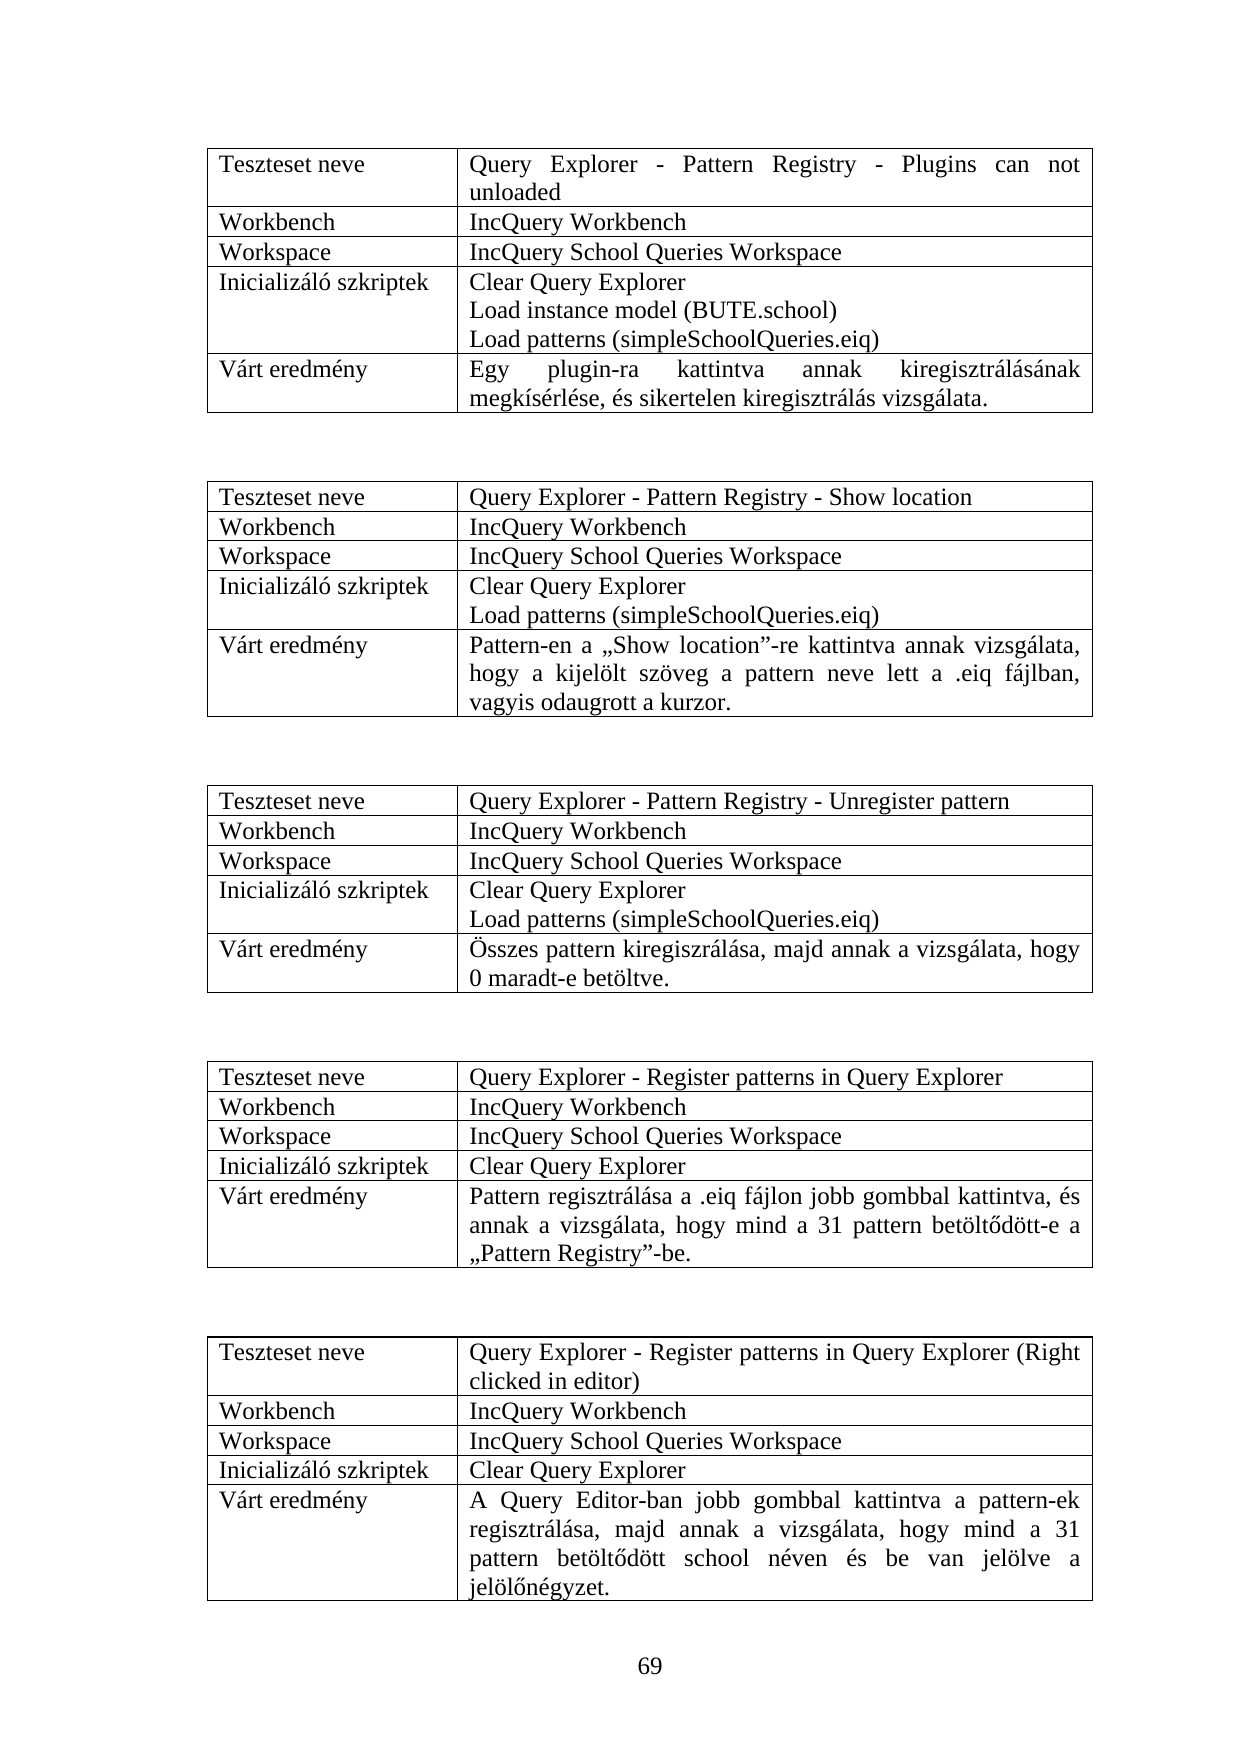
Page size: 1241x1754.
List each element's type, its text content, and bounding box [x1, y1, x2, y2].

table_cell Inicializáló szkriptek [208, 571, 457, 629]
table_cell Workbench [208, 1396, 457, 1425]
table_cell Összes pattern kiregiszrálása, majd annak a vizsgálata, hogy 0 maradt-e betöltve. [458, 934, 1092, 992]
table_cell Inicializáló szkriptek [208, 1456, 457, 1484]
table_cell IncQuery School Queries Workspace [458, 541, 1092, 570]
table_cell Workspace [208, 541, 457, 570]
table_cell IncQuery Workbench [458, 1396, 1092, 1425]
table_cell Inicializáló szkriptek [208, 876, 457, 933]
table_cell Várt eredmény [208, 630, 457, 716]
table_cell Pattern regisztrálása a .eiq fájlon jobb gombbal kattintva, és annak a vizsgálata, hogy mind a 31 pattern betöltődött-e a „Pattern Registry”-be. [458, 1181, 1092, 1267]
table_header Query Explorer - Pattern Registry - Unregister pattern [458, 786, 1092, 815]
table_cell Várt eredmény [208, 1181, 457, 1267]
table_header Teszteset neve [208, 1338, 457, 1395]
table_header Teszteset neve [208, 1062, 457, 1091]
table_cell Várt eredmény [208, 934, 457, 992]
table_cell Inicializáló szkriptek [208, 267, 457, 353]
table_cell Workspace [208, 1121, 457, 1150]
table_cell IncQuery Workbench [458, 512, 1092, 540]
table_cell IncQuery School Queries Workspace [458, 237, 1092, 266]
table_cell IncQuery Workbench [458, 207, 1092, 236]
table_cell Workspace [208, 1426, 457, 1454]
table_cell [458, 267, 1092, 353]
table_cell Clear Query Explorer [458, 1151, 1092, 1180]
table_cell Workspace [208, 237, 457, 266]
table_cell Clear Query Explorer Load patterns (simpleSchoolQueries.eiq) [458, 571, 1092, 629]
table_cell Clear Query Explorer [458, 1456, 1092, 1484]
table_cell IncQuery School Queries Workspace [458, 1426, 1092, 1454]
table_cell Pattern-en a „Show location”-re kattintva annak vizsgálata, hogy a kijelölt szöveg a pattern neve lett a .eiq fájlban, vagyis odaugrott a kurzor. [458, 630, 1092, 716]
table_cell Várt eredmény [208, 1485, 457, 1600]
table_cell IncQuery Workbench [458, 1092, 1092, 1120]
table_cell Workbench [208, 207, 457, 236]
table_cell A Query Editor-ban jobb gombbal kattintva a pattern-ek regisztrálása, majd annak a vizsgálata, hogy mind a 31 pattern betöltődött school néven és be van jelölve a jelölőnégyzet. [458, 1485, 1092, 1600]
table_cell IncQuery School Queries Workspace [458, 1121, 1092, 1150]
table_cell Clear Query Explorer Load patterns (simpleSchoolQueries.eiq) [458, 876, 1092, 933]
table_header Teszteset neve [208, 786, 457, 815]
table_header Query Explorer - Pattern Registry - Show location [458, 482, 1092, 511]
table_cell IncQuery School Queries Workspace [458, 846, 1092, 874]
table_header Query Explorer - Pattern Registry - Plugins can not unloaded [458, 149, 1092, 206]
table_cell Egy plugin-ra kattintva annak kiregisztrálásának megkísérlése, és sikertelen kiregisztrálás vizsgálata. [458, 354, 1092, 412]
table_header Query Explorer - Register patterns in Query Explorer [458, 1062, 1092, 1091]
table_cell Workspace [208, 846, 457, 874]
table_cell Workbench [208, 816, 457, 845]
table_cell Workbench [208, 1092, 457, 1120]
table_cell Várt eredmény [208, 354, 457, 412]
table_cell IncQuery Workbench [458, 816, 1092, 845]
table_header Query Explorer - Register patterns in Query Explorer (Right clicked in editor) [458, 1338, 1092, 1395]
table_cell Workbench [208, 512, 457, 540]
table_header Teszteset neve [208, 149, 457, 206]
table_cell Inicializáló szkriptek [208, 1151, 457, 1180]
table_header Teszteset neve [208, 482, 457, 511]
